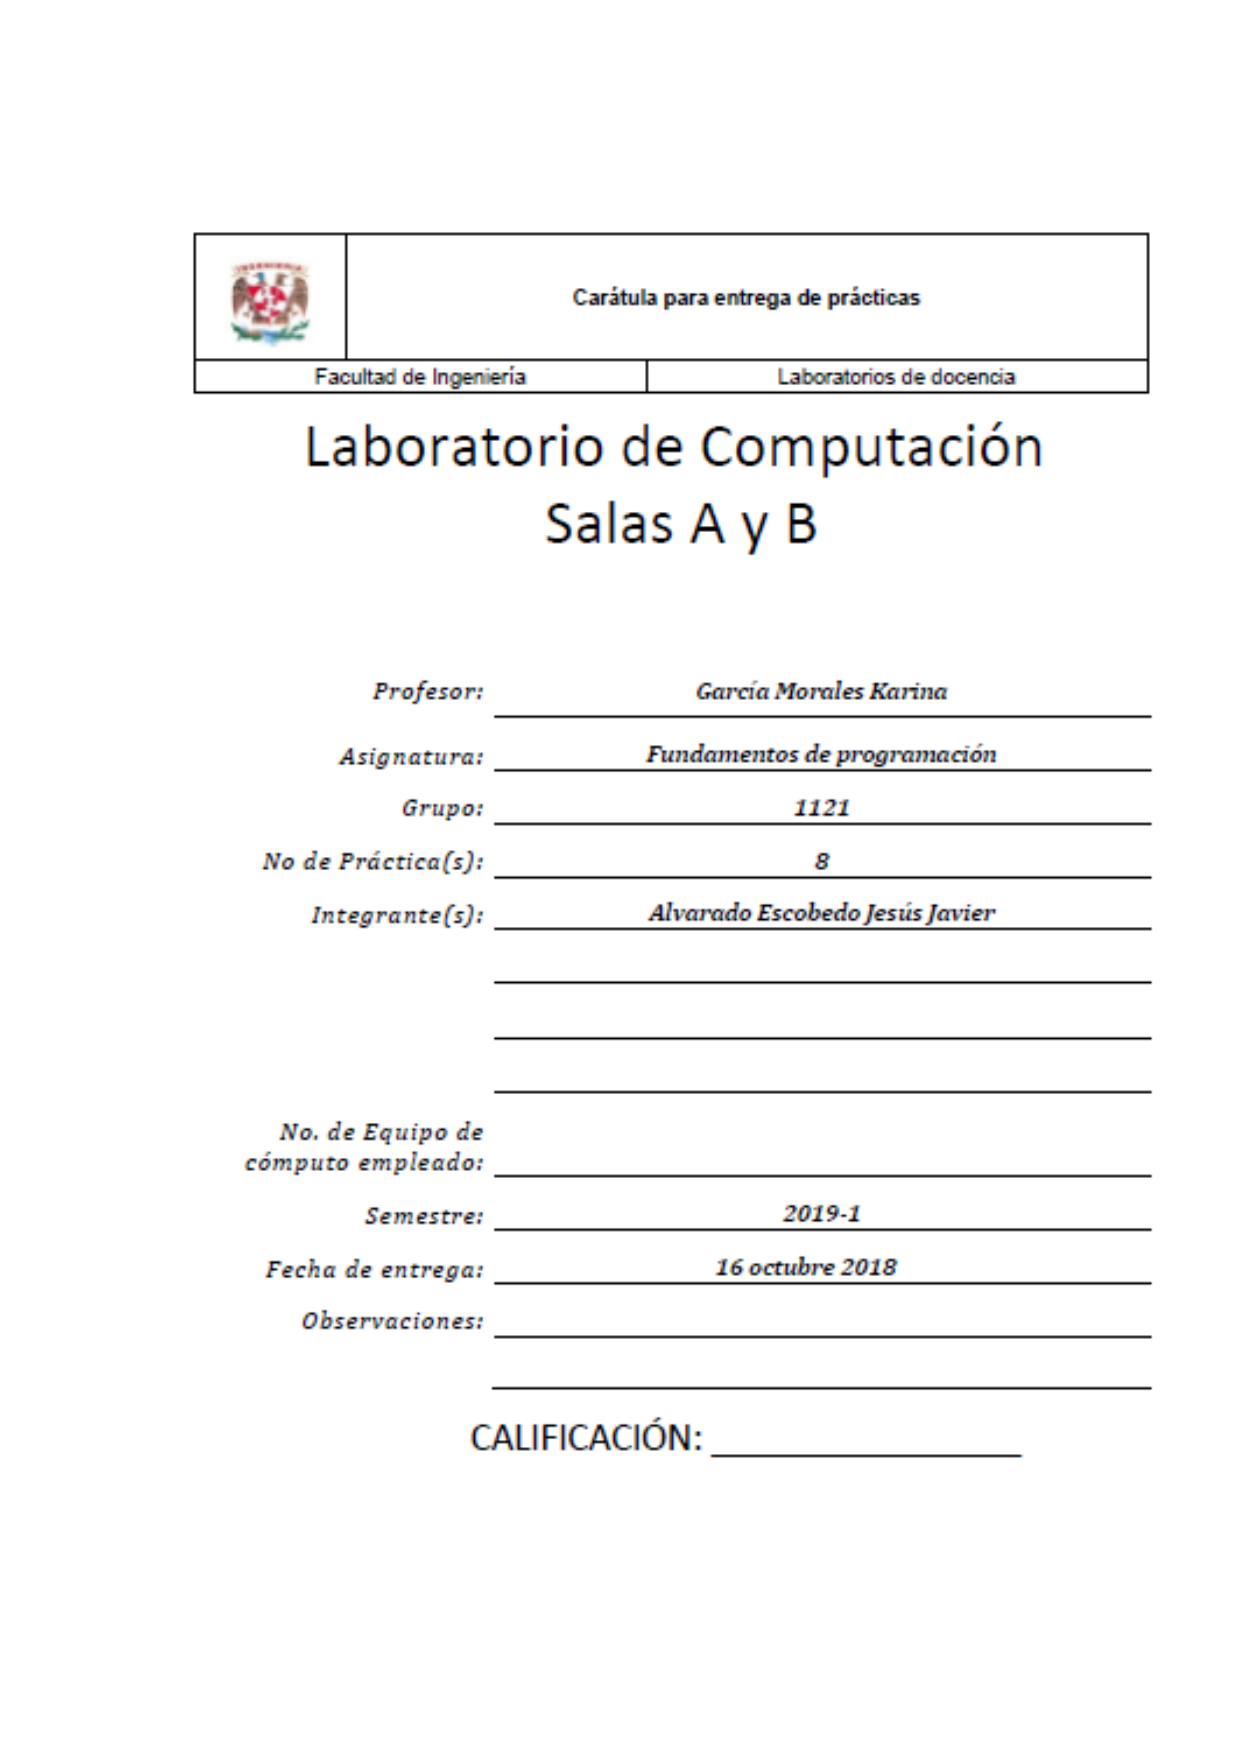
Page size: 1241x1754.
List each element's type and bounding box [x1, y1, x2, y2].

picture [150, 180, 1202, 1519]
